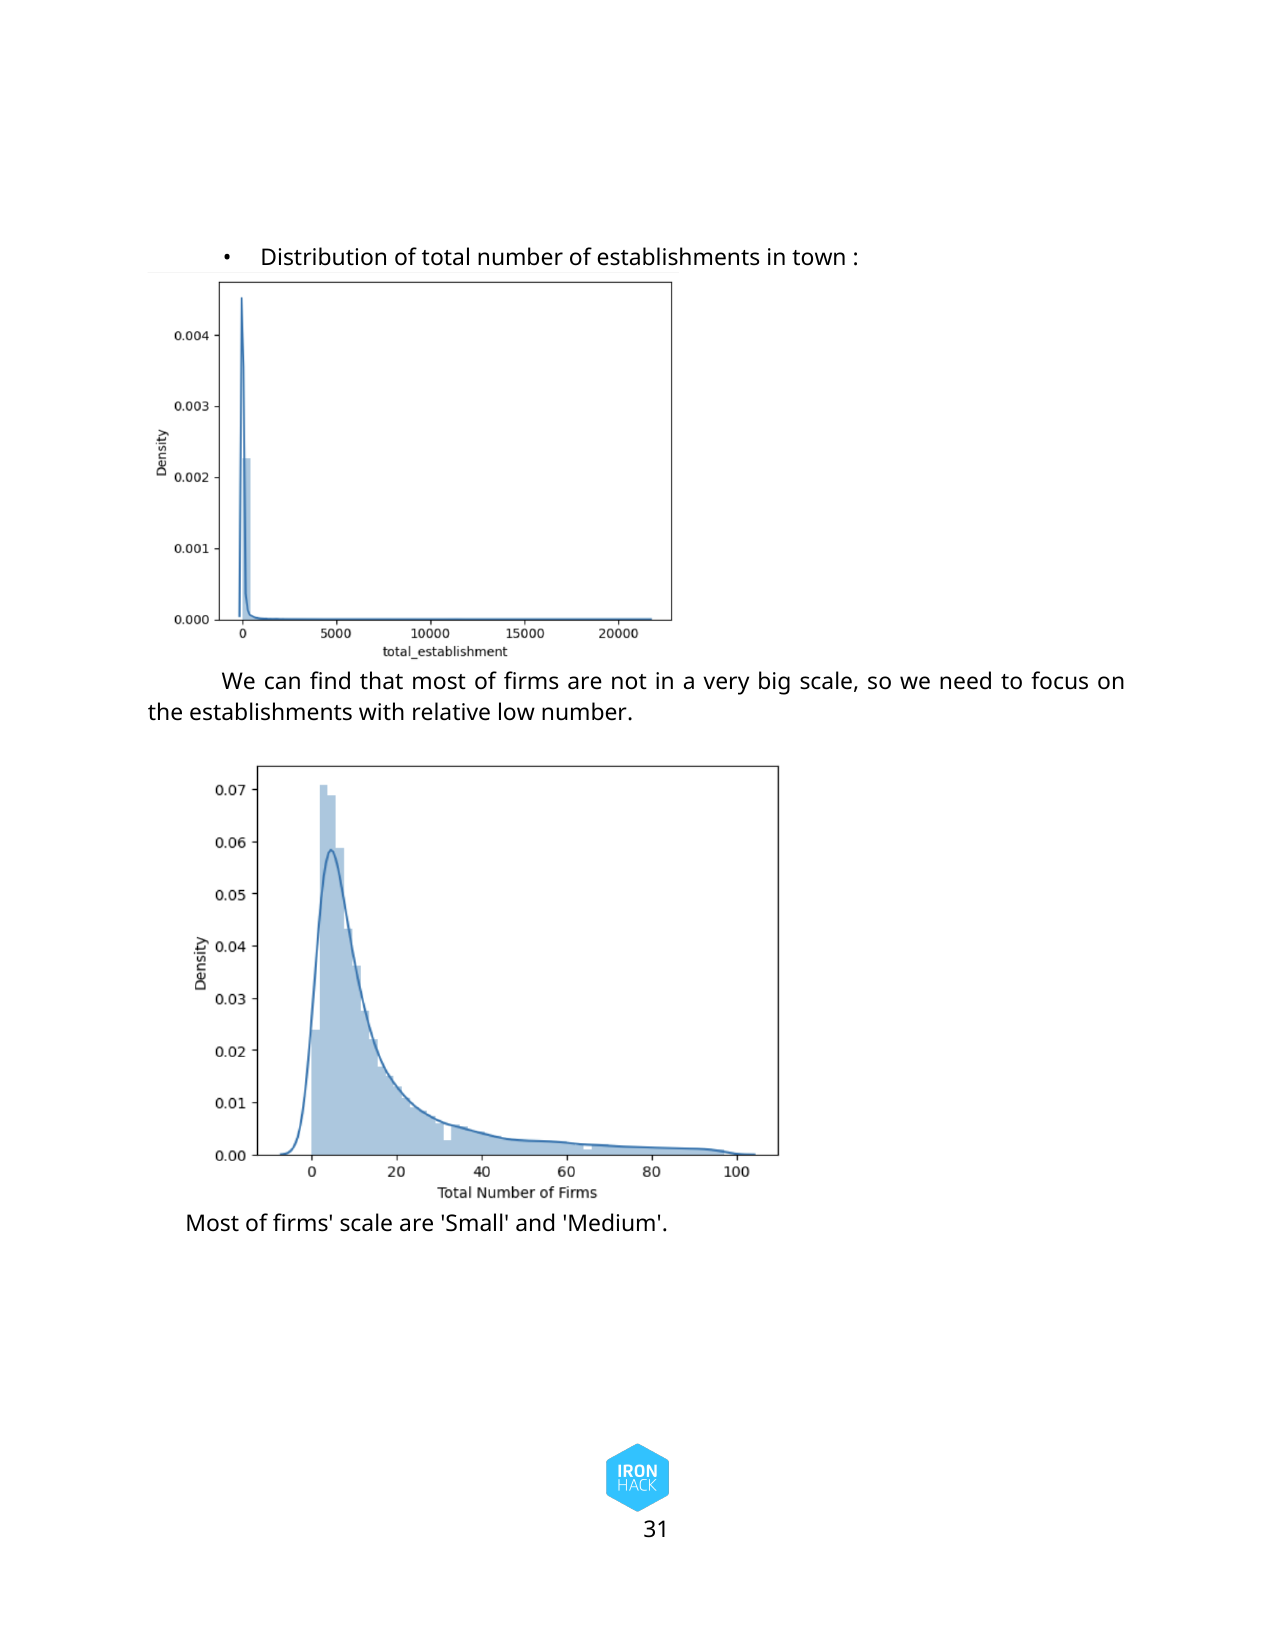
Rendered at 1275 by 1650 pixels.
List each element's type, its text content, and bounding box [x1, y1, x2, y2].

list Distribution of total number of establishments in town : [223, 241, 1127, 273]
text Most of firms' scale are 'Small' and 'Medium'. [148, 1206, 1127, 1238]
picture [185, 758, 785, 1207]
picture [147, 272, 679, 665]
text We can find that most of firms are not in a very big scale, so we need to focus on the establishments with relative low number. [148, 665, 1127, 727]
picture [602, 1442, 673, 1513]
